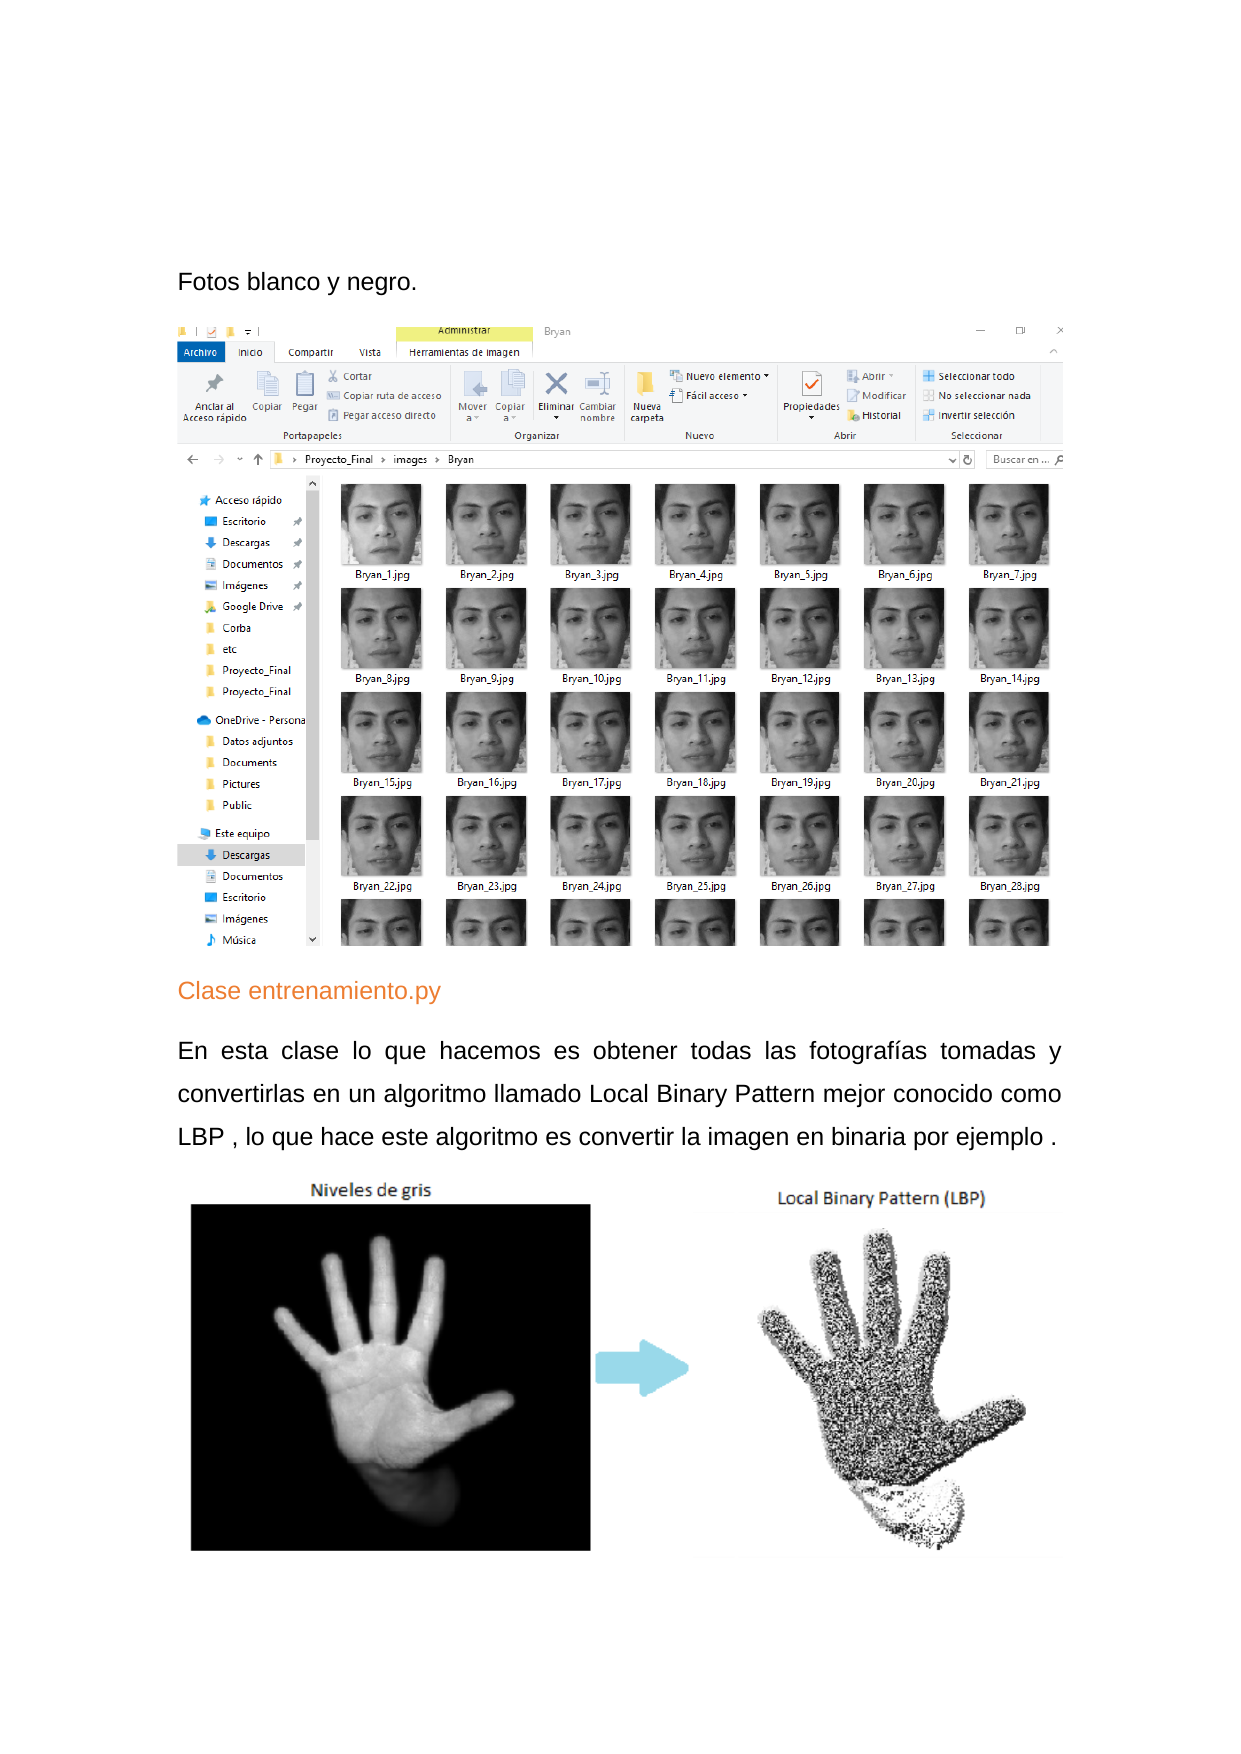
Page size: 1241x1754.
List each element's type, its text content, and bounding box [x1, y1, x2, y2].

text En esta clase lo que hacemos es obtener todas las fotografías tomadas y convertirlas en un algoritmo llamado Local Binary Pattern mejor conocido como LBP , lo que hace este algoritmo es convertir la imagen en binaria por ejemplo . [177, 1036, 1063, 1151]
text Fotos blanco y negro. [177, 267, 1063, 296]
text Clase entrenamiento.py [177, 976, 1063, 1005]
